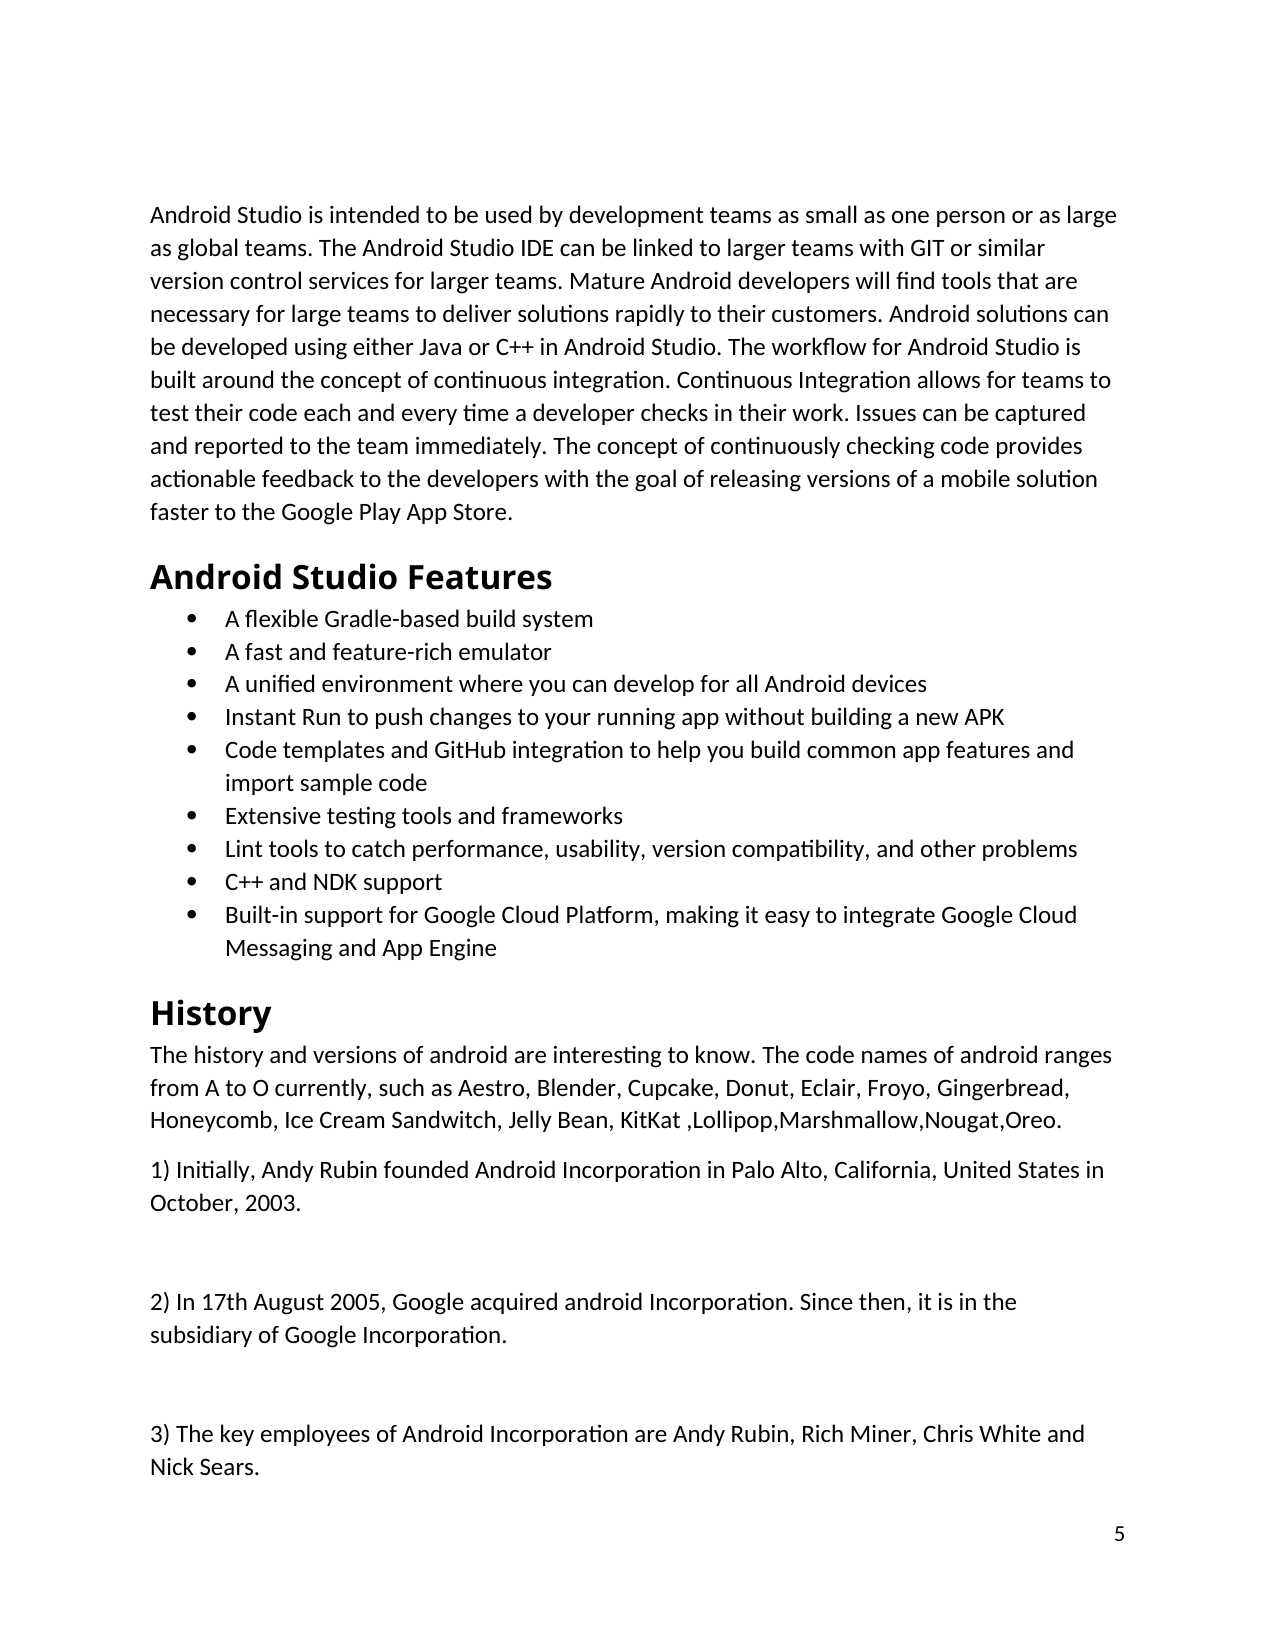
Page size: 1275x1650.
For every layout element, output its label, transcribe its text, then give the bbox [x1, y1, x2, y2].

text The history and versions of android are interesting to know. The code names of android ranges from A to O currently, such as Aestro, Blender, Cupcake, Donut, Eclair, Froyo, Gingerbread, Honeycomb, Ice Cream Sandwitch, Jelly Bean, KitKat ,Lollipop,Marshmallow,Nougat,Oreo. [150, 1039, 1125, 1135]
text 3) The key employees of Android Incorporation are Andy Rubin, Rich Miner, Chris White and Nick Sears. [150, 1418, 1125, 1482]
list Extensive testing tools and frameworks [187, 800, 1125, 831]
text Android Studio is intended to be used by development teams as small as one person or as large as global teams. The Android Studio IDE can be linked to larger teams with GIT or similar version control services for larger teams. Mature Android developers will find tools that are necessary for large teams to deliver solutions rapidly to their customers. Android solutions can be developed using either Java or C++ in Android Studio. The workflow for Android Studio is built around the concept of continuous integration. Continuous Integration allows for teams to test their code each and every time a developer checks in their work. Issues can be captured and reported to the team immediately. The concept of continuously checking code provides actionable feedback to the developers with the goal of releasing versions of a mobile solution faster to the Google Play App Store. [150, 199, 1125, 526]
list Built-in support for Google Cloud Platform, making it easy to integrate Google Cloud Messaging and App Engine [187, 899, 1125, 962]
list A fast and feature-rich emulator [187, 636, 1125, 666]
list A flexible Gradle-based build system [187, 603, 1125, 633]
list C++ and NDK support [187, 866, 1125, 897]
subtitle Android Studio Features [150, 554, 1125, 599]
list Instant Run to push changes to your running app without building a new APK [187, 701, 1125, 732]
list A unified environment where you can develop for all Android devices [187, 668, 1125, 699]
subtitle History [150, 990, 1125, 1035]
text 2) In 17th August 2005, Google acquired android Incorporation. Since then, it is in the subsidiary of Google Incorporation. [150, 1286, 1125, 1350]
list Code templates and GitHub integration to help you build common app features and import sample code [187, 734, 1125, 798]
text 1) Initially, Andy Rubin founded Android Incorporation in Palo Alto, California, United States in October, 2003. [150, 1154, 1125, 1218]
list Lint tools to catch performance, usability, version compatibility, and other problems [187, 833, 1125, 864]
